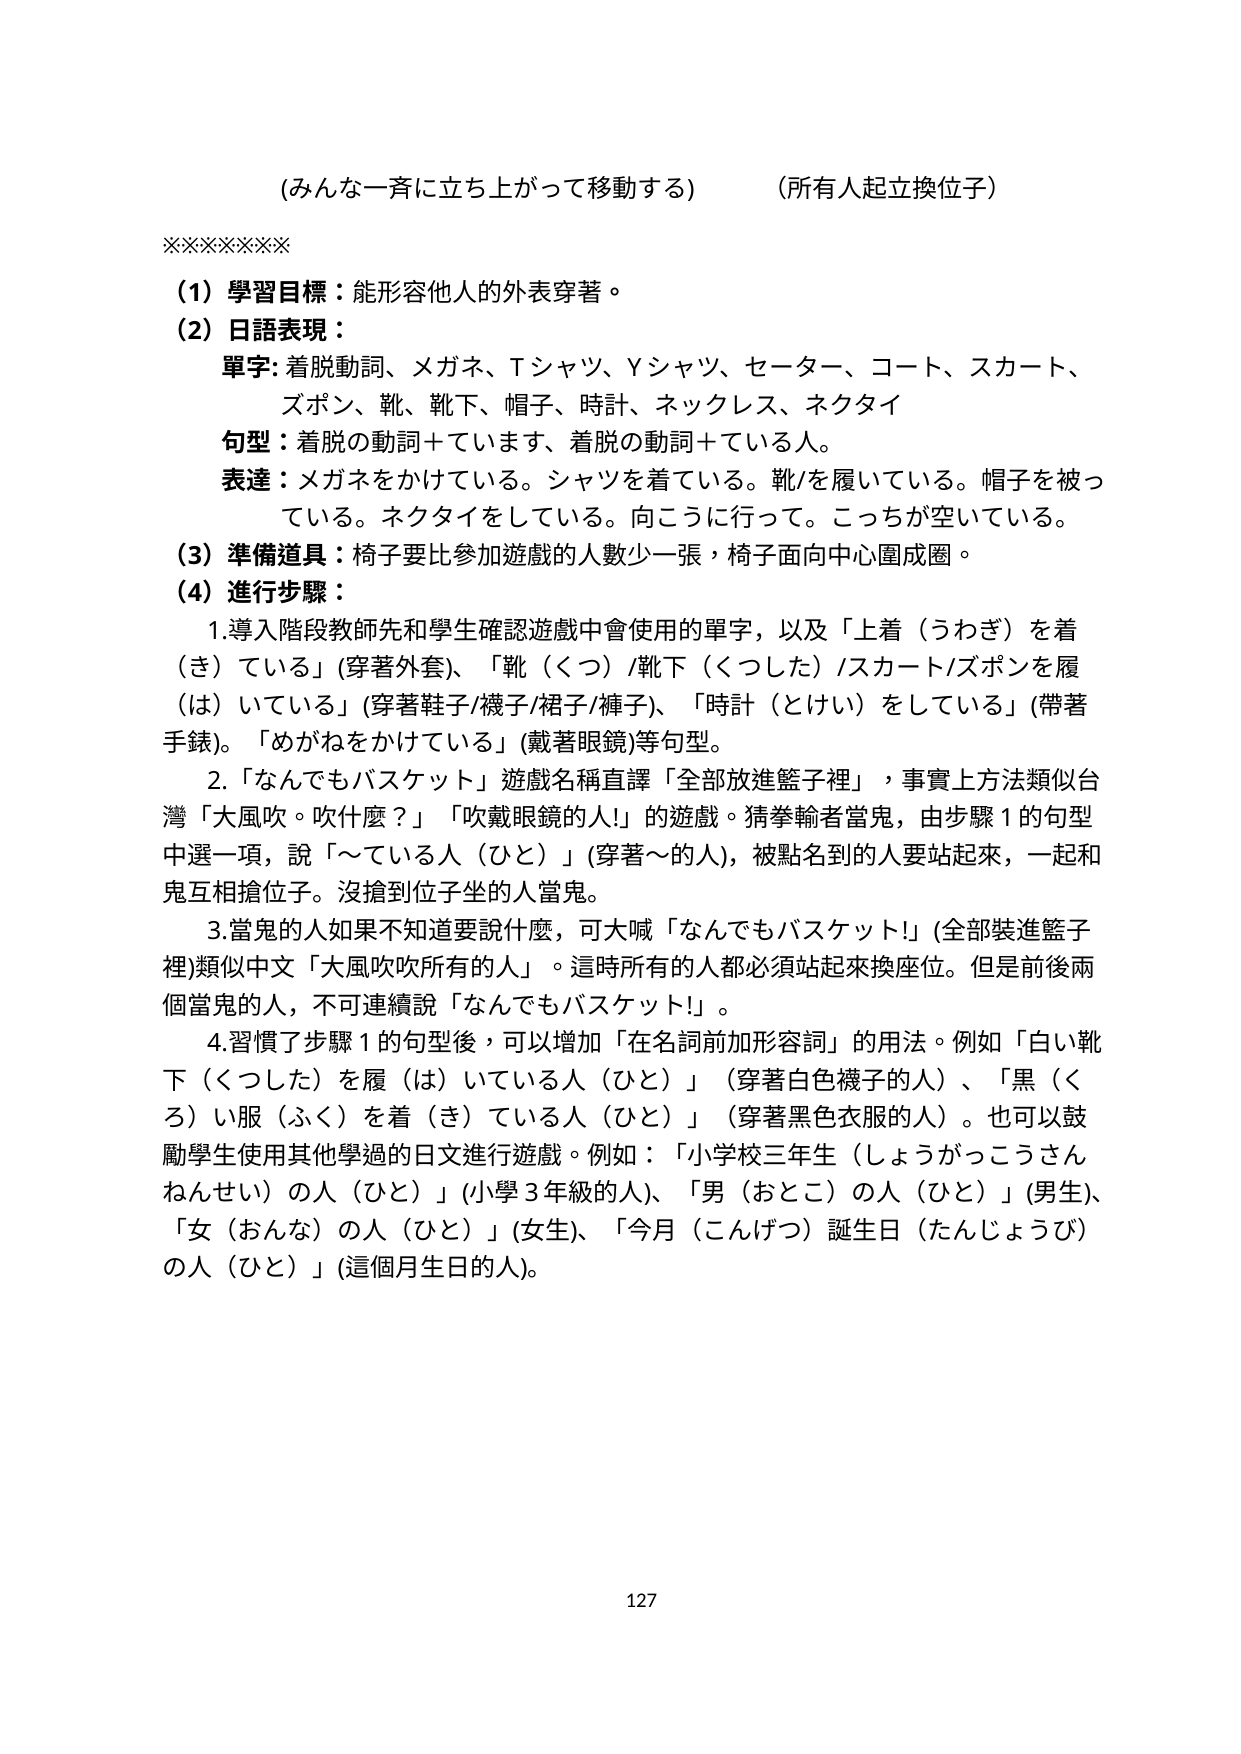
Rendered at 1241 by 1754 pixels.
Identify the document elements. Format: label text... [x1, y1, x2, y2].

text ※※※※※※※ [162, 230, 1107, 260]
text 單字: 着脱動詞、メガネ、Tシャツ、Yシャツ、セーター、コート、スカート、ズポン、靴、靴下、帽子、時計、ネックレス、ネクタイ [221, 347, 1107, 422]
text （1）學習目標：能形容他人的外表穿著。 [163, 272, 1107, 310]
text 3.當鬼的人如果不知道要說什麼，可大喊「なんでもバスケット!」(全部裝進籃子裡)類似中文「大風吹吹所有的人」。這時所有的人都必須站起來換座位。但是前後兩個當鬼的人，不可連續說「なんでもバスケット!」。 [162, 910, 1107, 1022]
text 2.「なんでもバスケット」遊戲名稱直譯「全部放進籃子裡」，事實上方法類似台灣「大風吹。吹什麼？」「吹戴眼鏡的人!」的遊戲。猜拳輸者當鬼，由步驟1的句型中選一項，說「～ている人（ひと）」(穿著～的人)，被點名到的人要站起來，一起和鬼互相搶位子。沒搶到位子坐的人當鬼。 [162, 760, 1107, 910]
text 句型：着脱の動詞＋ています、着脱の動詞＋ている人。 [221, 422, 1107, 460]
text 表達：メガネをかけている。シャツを着ている。靴/を履いている。帽子を被っている。ネクタイをしている。向こうに行って。こっちが空いている。 [221, 460, 1107, 535]
text （2）日語表現： [162, 310, 1107, 347]
text (みんな一斉に立ち上がって移動する) （所有人起立換位子） [162, 169, 1107, 205]
text 4.習慣了步驟1的句型後，可以增加「在名詞前加形容詞」的用法。例如「白い靴下（くつした）を履（は）いている人（ひと）」（穿著白色襪子的人）、「黒（くろ）い服（ふく）を着（き）ている人（ひと）」（穿著黑色衣服的人）。也可以鼓勵學生使用其他學過的日文進行遊戲。例如：「小学校三年生（しょうがっこうさんねんせい）の人（ひと）」(小學3年級的人)、「男（おとこ）の人（ひと）」(男生)、「女（おんな）の人（ひと）」(女生)、「今月（こんげつ）誕生日（たんじょうび）の人（ひと）」(這個月生日的人)。 [162, 1022, 1107, 1285]
text 1.導入階段教師先和學生確認遊戲中會使用的單字，以及「上着（うわぎ）を着（き）ている」(穿著外套)、「靴（くつ）/靴下（くつした）/スカート/ズポンを履（は）いている」(穿著鞋子/襪子/裙子/褲子)、「時計（とけい）をしている」(帶著手錶)。「めがねをかけている」(戴著眼鏡)等句型。 [163, 610, 1107, 760]
text （3）準備道具：椅子要比參加遊戲的人數少一張，椅子面向中心圍成圈。 [163, 535, 1107, 572]
text （4）進行步驟： [163, 572, 1107, 610]
